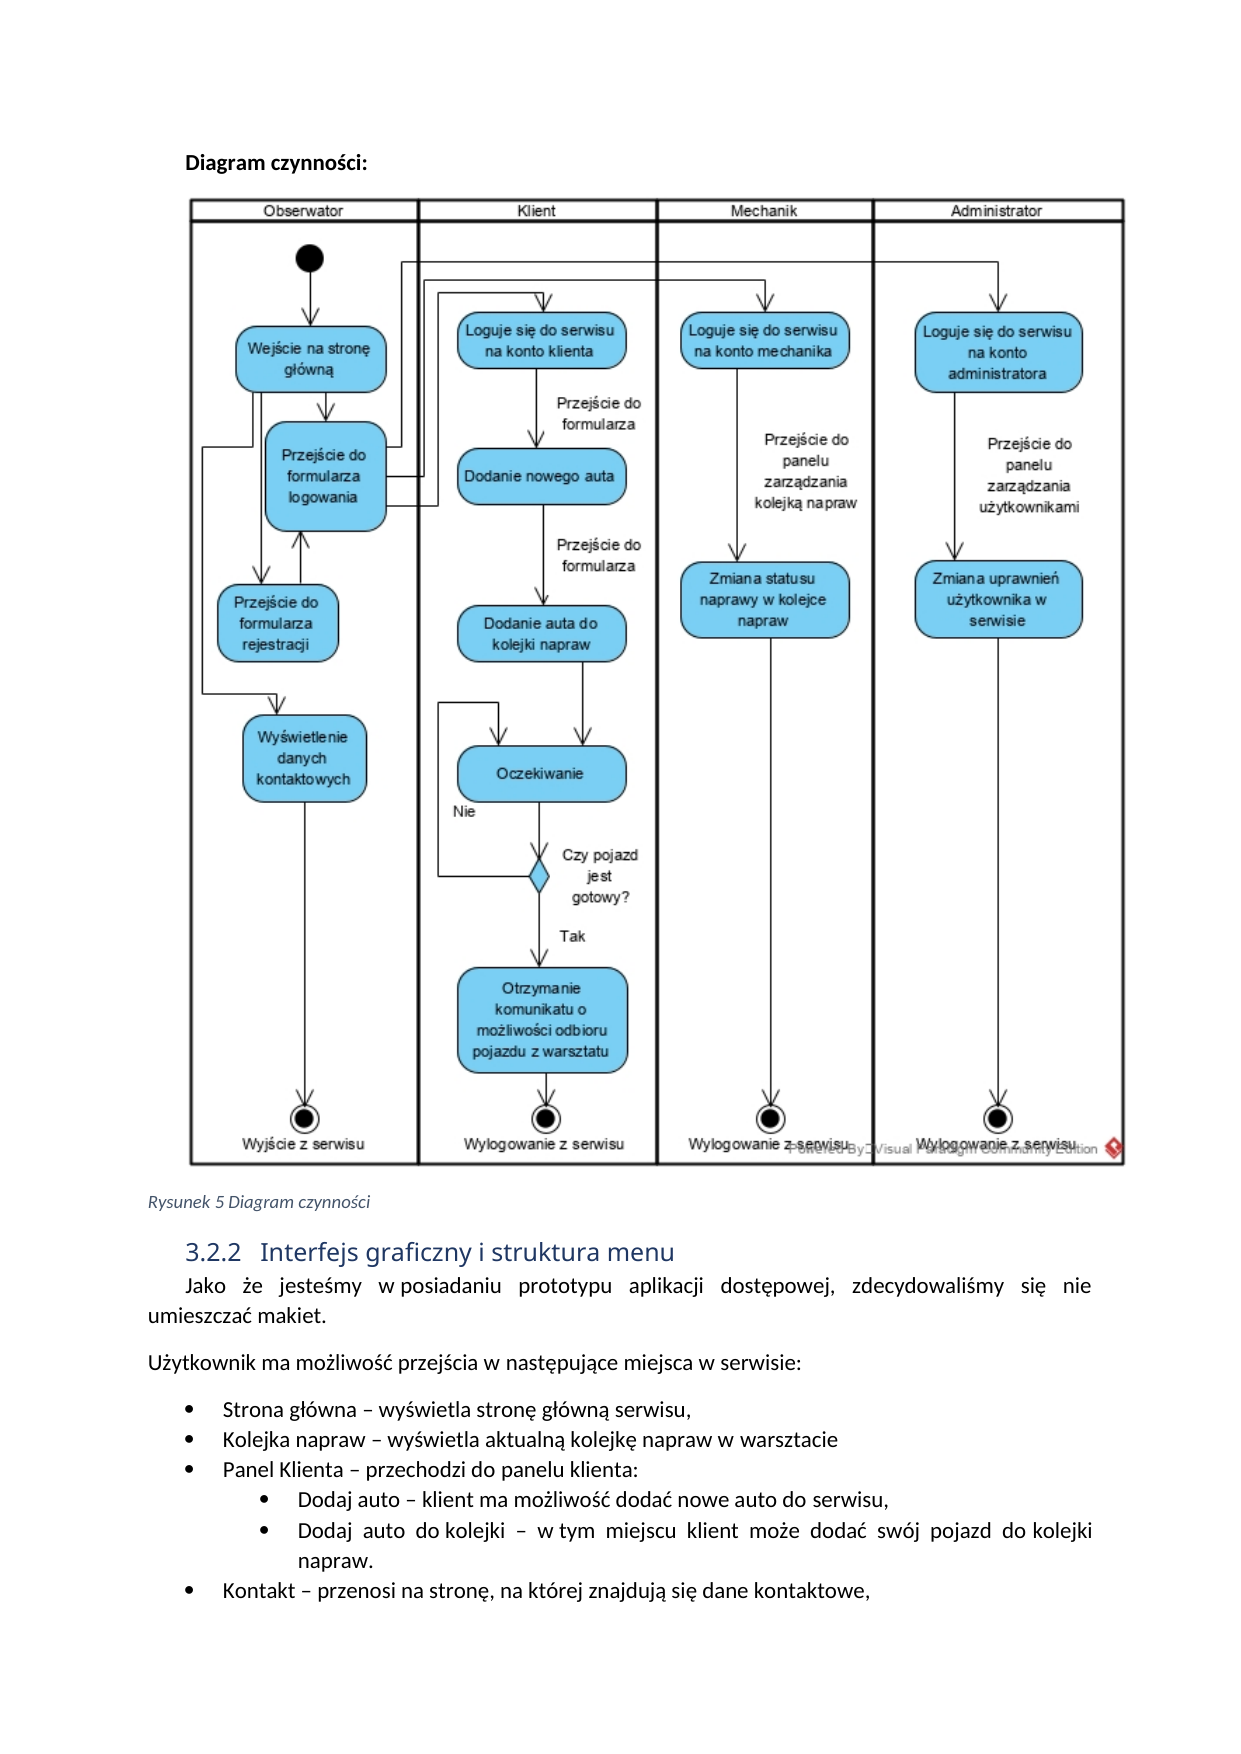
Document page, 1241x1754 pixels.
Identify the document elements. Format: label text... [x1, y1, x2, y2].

list Panel Klienta – przechodzi do panelu klienta: [185, 1455, 1093, 1483]
text Użytkownik ma możliwość przejścia w następujące miejsca w serwisie: [148, 1348, 1093, 1376]
list Dodaj auto do kolejki – w tym miejscu klient może dodać swój pojazd do kolejki napraw. [260, 1516, 1093, 1574]
list Dodaj auto – klient ma możliwość dodać nowe auto do serwisu, [260, 1486, 1093, 1514]
subtitle Interfejs graficzny i struktura menu [185, 1234, 1093, 1268]
text Jako że jesteśmy w posiadaniu prototypu aplikacji dostępowej, zdecydowaliśmy się nie umieszczać makiet. [148, 1271, 1093, 1329]
picture [185, 194, 1130, 1172]
list Kontakt – przenosi na stronę, na której znajdują się dane kontaktowe, [185, 1576, 1093, 1604]
list Kolejka napraw – wyświetla aktualną kolejkę napraw w warsztacie [185, 1425, 1093, 1453]
text Diagram czynności: [148, 148, 1093, 176]
list Strona główna – wyświetla stronę główną serwisu, [185, 1395, 1093, 1423]
